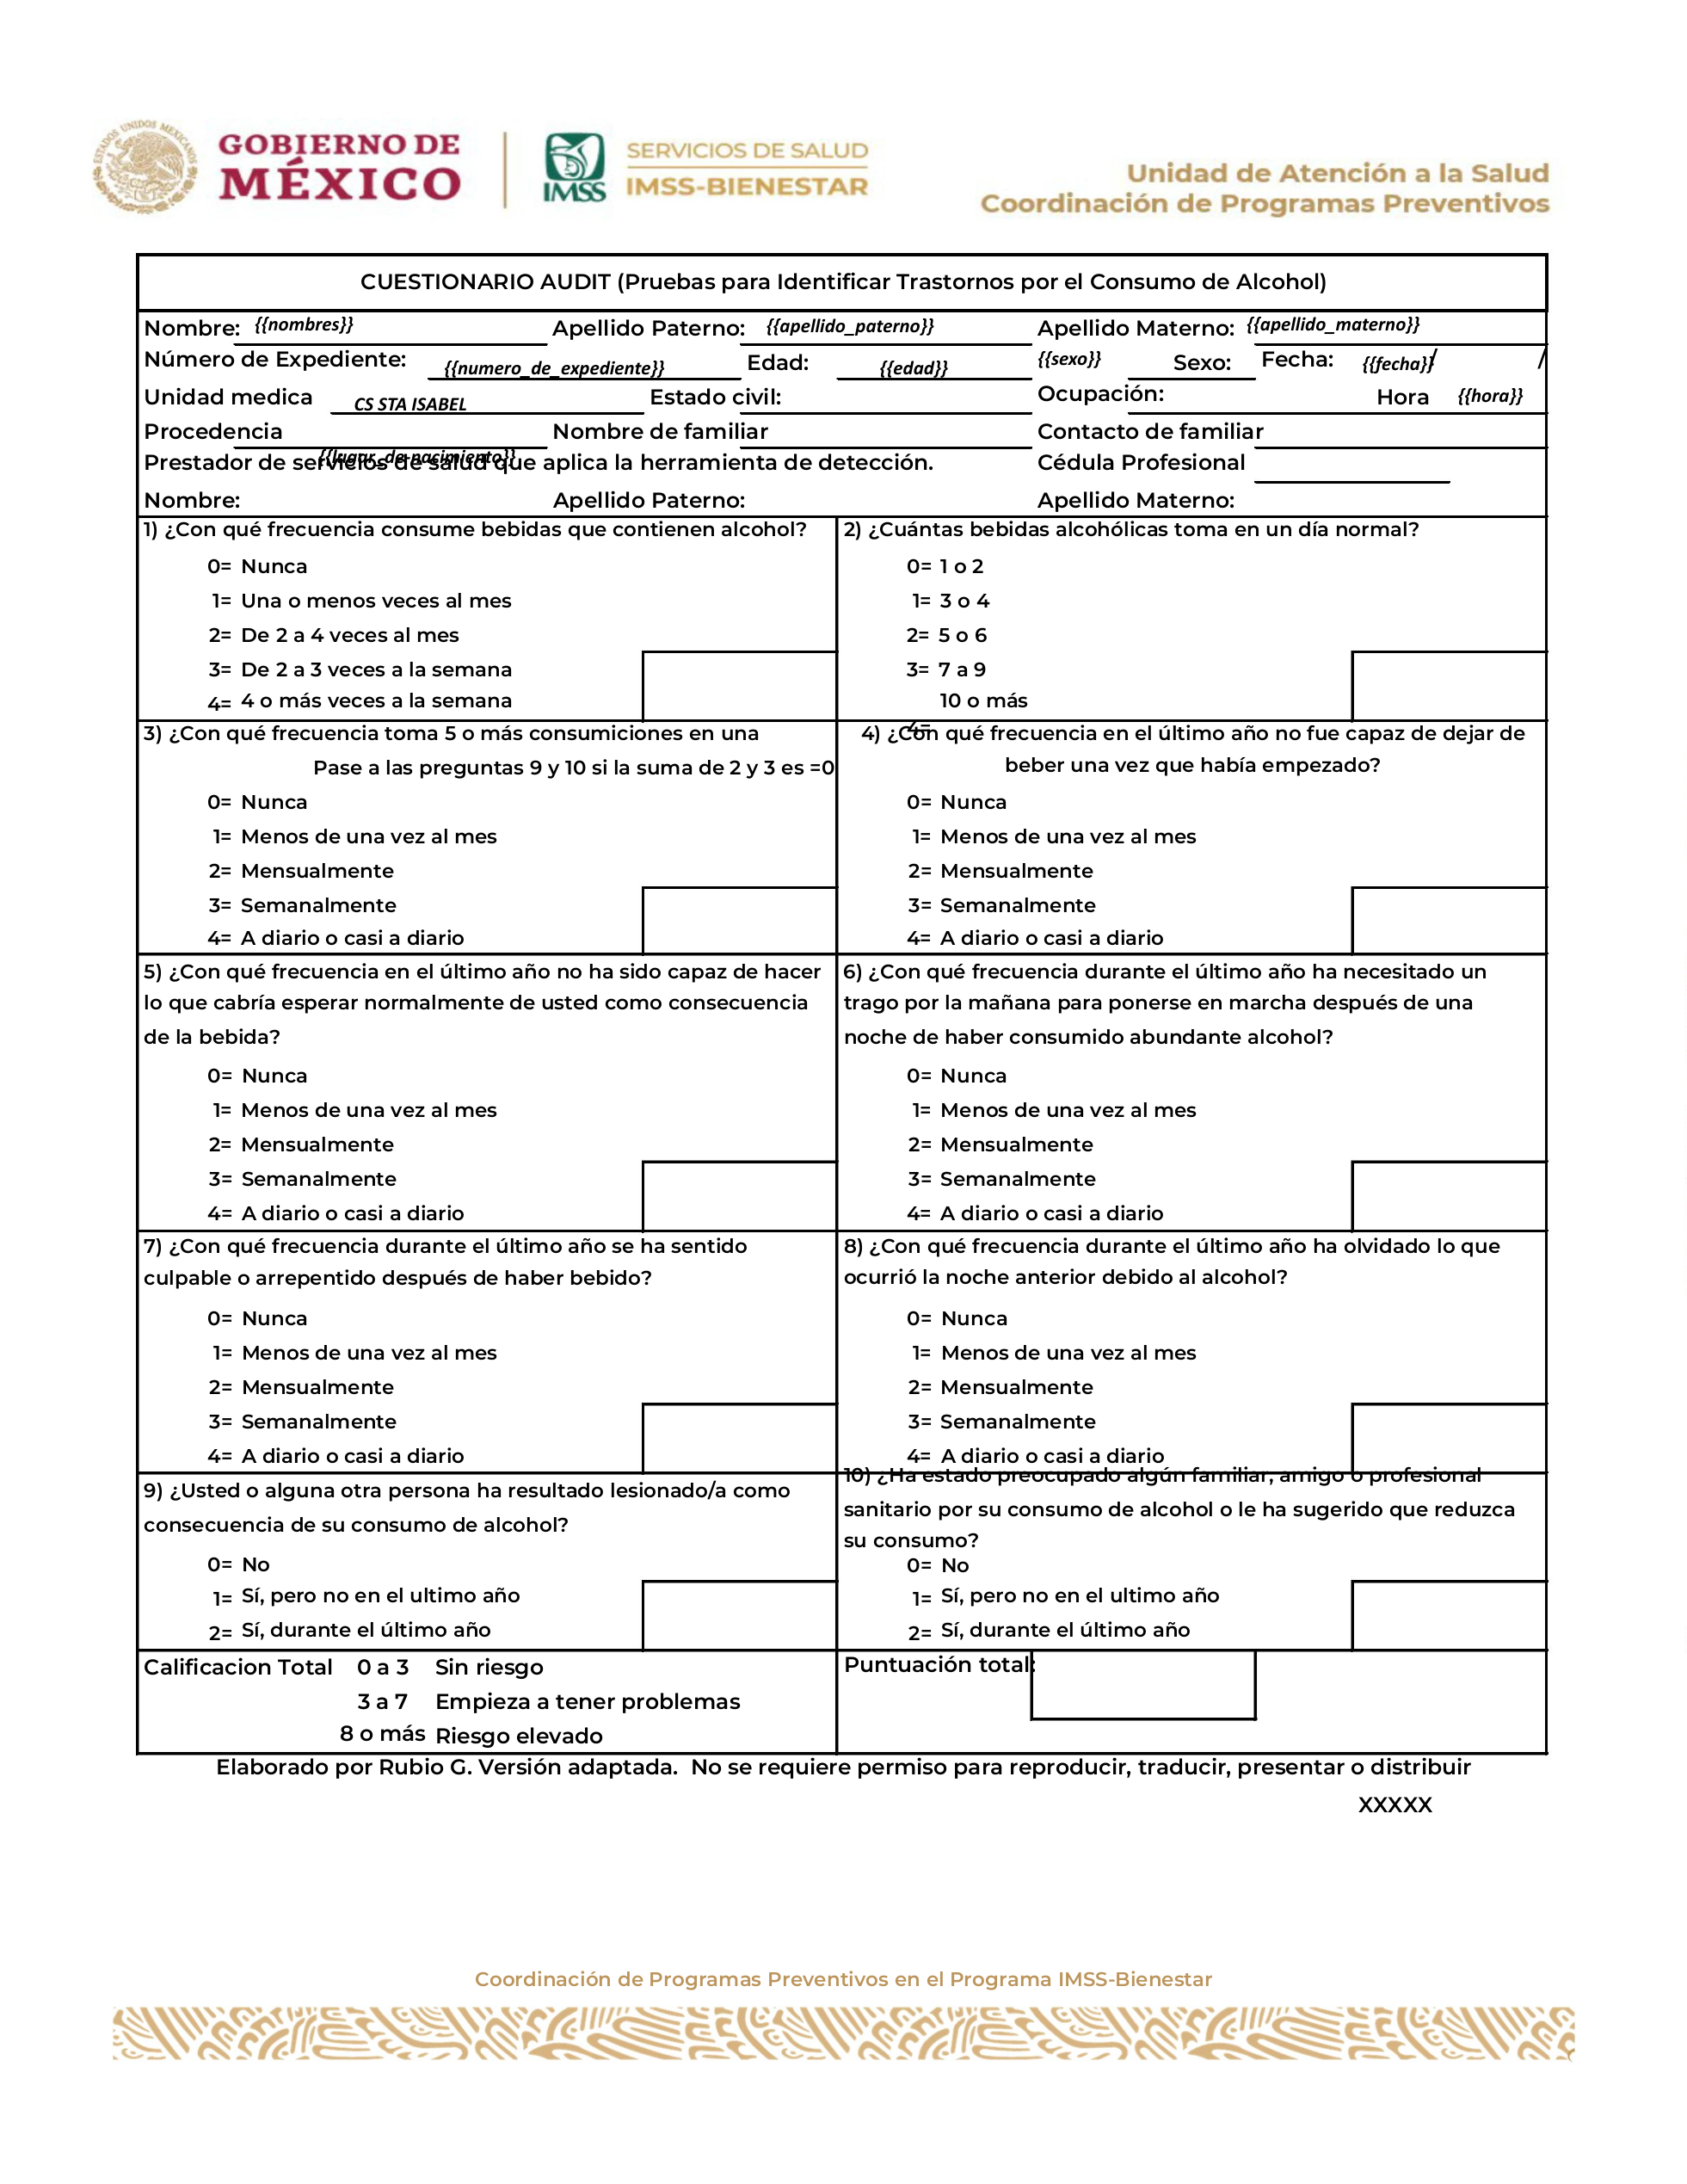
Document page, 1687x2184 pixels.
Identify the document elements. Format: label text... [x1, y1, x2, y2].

text Nombre: [145, 312, 428, 342]
text 0 [207, 552, 221, 579]
text Unidad medica [145, 380, 335, 410]
text 8 [340, 1718, 360, 1747]
text = A diario o casi a diario [221, 923, 485, 951]
text Ocupación: [1037, 378, 1256, 407]
text 3= Semanalmente [908, 890, 1218, 917]
text = Nunca [221, 552, 329, 579]
text 2 [209, 855, 243, 883]
text = Menos de una vez al mes [221, 1337, 519, 1365]
text 0= Nunca [907, 1061, 1029, 1089]
text Fecha: [1261, 343, 1356, 373]
text Sí, pero no en el ultimo año [941, 1581, 1241, 1608]
text Coordinación de Programas Preventivos en el Programa IMSS-Bienestar [475, 1965, 1234, 1992]
text 0) ¿Ha estado preocupado algún familiar, amigo o profesional [851, 1460, 1504, 1488]
text = [221, 689, 254, 717]
text = Semanalmente [221, 890, 485, 917]
text Sí, durante el último año [941, 1615, 1241, 1643]
text 4= A diario o casi a diario [907, 1441, 1218, 1460]
text lo que cabría esperar normalmente de usted como consecuencia [145, 988, 832, 1015]
text 0= Nunca [207, 787, 329, 814]
text = Mensualmente [243, 1130, 519, 1157]
text = Una o menos veces al mes [221, 586, 534, 614]
text 2= [909, 1619, 954, 1645]
text ) ¿Con qué frecuencia en el último año no ha sido capaz de hacer 6) ¿Con qué frecuencia durante el último año ha necesitado un [156, 957, 1511, 984]
text = A diario o casi a diario [221, 1441, 486, 1468]
text ) ¿Con qué frecuencia toma 5 o más consumiciones en una [156, 719, 857, 746]
text ) ¿Con qué frecuencia durante el último año se ha sentido [157, 1231, 770, 1259]
text sanitario por su consumo de alcohol o le ha sugerido que reduzca [844, 1495, 1537, 1522]
text = [221, 1619, 255, 1645]
text = De 2 a 3 veces a la semana [243, 655, 534, 682]
text XXXXX [1358, 1789, 1455, 1819]
text Apellido Materno: [1037, 312, 1256, 342]
text 3= 7 a 9 [907, 655, 1012, 682]
text 2 [209, 620, 243, 648]
text Elaborado por Rubio G. Versión adaptada. No se requiere permiso para reproducir, traducir, presentar o distribuir [216, 1751, 1493, 1781]
text Nombre: Apellido Paterno: [145, 484, 767, 514]
text 4= A diario o casi a diario [907, 923, 1218, 951]
text Pase a las preguntas 9 y 10 si la suma de 2 y 3 es =0 [313, 753, 857, 780]
text su consumo? [844, 1526, 1537, 1553]
text 2) ¿Cuántas bebidas alcohólicas toma en un día normal? [844, 515, 1441, 542]
text Nombre de familiar [553, 415, 831, 445]
text Contacto de familiar [1037, 415, 1285, 445]
text = Semanalmente [221, 1164, 485, 1192]
text Riesgo elevado [435, 1720, 625, 1750]
text 0 [208, 1550, 221, 1576]
text 0= Nunca [907, 787, 1029, 814]
text Sí, durante el último año [242, 1615, 513, 1643]
text Estado civil: [650, 380, 831, 410]
text / [1429, 343, 1458, 373]
text 3= Semanalmente [908, 1406, 1218, 1434]
text 1= [913, 1584, 954, 1611]
text = Menos de una vez al mes [221, 821, 519, 848]
text trago por la mañana para ponerse en marcha después de una [844, 988, 1495, 1015]
text = A diario o casi a diario [221, 1199, 485, 1226]
text Prestador de servicios de salud que aplica la herramienta de detección. [145, 447, 955, 476]
text consecuencia de su consumo de alcohol? [145, 1510, 591, 1538]
text 1= Menos de una vez al mes [913, 1337, 1218, 1365]
text 8) ¿Con qué frecuencia durante el último año ha olvidado lo que [844, 1231, 1523, 1259]
text CUESTIONARIO AUDIT (Pruebas para Identificar Trastornos por el Consumo de Alcohol) [360, 266, 1349, 295]
text ocurrió la noche anterior debido al alcohol? [844, 1262, 1523, 1290]
text 4 [207, 689, 221, 717]
text = Semanalmente [221, 1406, 486, 1434]
text 2 [209, 1372, 243, 1399]
text Hora [1376, 380, 1451, 410]
text 0= Nunca [207, 1303, 329, 1330]
text Sexo: [1037, 346, 1256, 376]
picture [0, 56, 1687, 1757]
text = No [221, 1550, 292, 1576]
text Puntuación total: [844, 1649, 1057, 1678]
text 2= Mensualmente [908, 855, 1218, 883]
text 4 [207, 923, 221, 951]
text 3= Semanalmente [908, 1164, 1218, 1192]
text Procedencia [145, 415, 335, 445]
text / [1538, 343, 1567, 373]
text 2= 5 o 6 [907, 620, 1012, 648]
text 2= Mensualmente [908, 1372, 1218, 1399]
text o más veces a la semana [261, 686, 534, 713]
text 4 [207, 1199, 221, 1226]
text = Mensualmente [243, 855, 519, 883]
text Número de Expediente: [145, 343, 428, 373]
text 4) ¿Con qué frecuencia en el último año no fue capaz de dejar de [861, 719, 1548, 746]
text 4 [241, 686, 261, 713]
text ) ¿Con qué frecuencia consume bebidas que contienen alcohol? [152, 515, 829, 542]
text o más [360, 1718, 447, 1747]
picture [111, 1996, 1577, 2076]
text Sí, pero no en el ultimo año [242, 1581, 542, 1608]
text 0= Nunca [207, 1061, 329, 1089]
text Cédula Profesional [1037, 447, 1285, 476]
text Calificacion Total 0 a 3 Sin riesgo [145, 1651, 565, 1681]
text noche de haber consumido abundante alcohol? [844, 1022, 1495, 1050]
text de la bebida? [145, 1022, 832, 1050]
text 3 [358, 1686, 376, 1716]
text 0= No [907, 1553, 1537, 1576]
text Apellido Materno: [1037, 484, 1256, 514]
text 0= 1 o 2 [907, 552, 1012, 579]
text culpable o arrepentido después de haber bebido? [145, 1263, 674, 1290]
text 3 [209, 655, 243, 682]
text a 7 Empieza a tener problemas [376, 1686, 761, 1716]
text 0= Nunca [907, 1303, 1030, 1330]
text 4= A diario o casi a diario [907, 1199, 1185, 1226]
text Apellido Paterno: [553, 312, 767, 342]
text 4 [207, 1441, 221, 1468]
text 1= Menos de una vez al mes [913, 821, 1218, 848]
text = De 2 a 4 veces al mes [243, 620, 534, 648]
text 1= 3 o 4 [913, 586, 1012, 614]
text ) ¿Usted o alguna otra persona ha resultado lesionado/a como [157, 1476, 812, 1503]
text beber una vez que había empezado? [1005, 750, 1548, 777]
text 2 [209, 1130, 243, 1157]
text 1= Menos de una vez al mes [913, 1095, 1218, 1123]
text = Menos de una vez al mes [221, 1095, 519, 1123]
text = [221, 1584, 255, 1611]
text Edad: [747, 346, 831, 376]
text = Mensualmente [243, 1372, 519, 1399]
text 2= Mensualmente [908, 1130, 1218, 1157]
text 10 o más [940, 686, 1050, 713]
